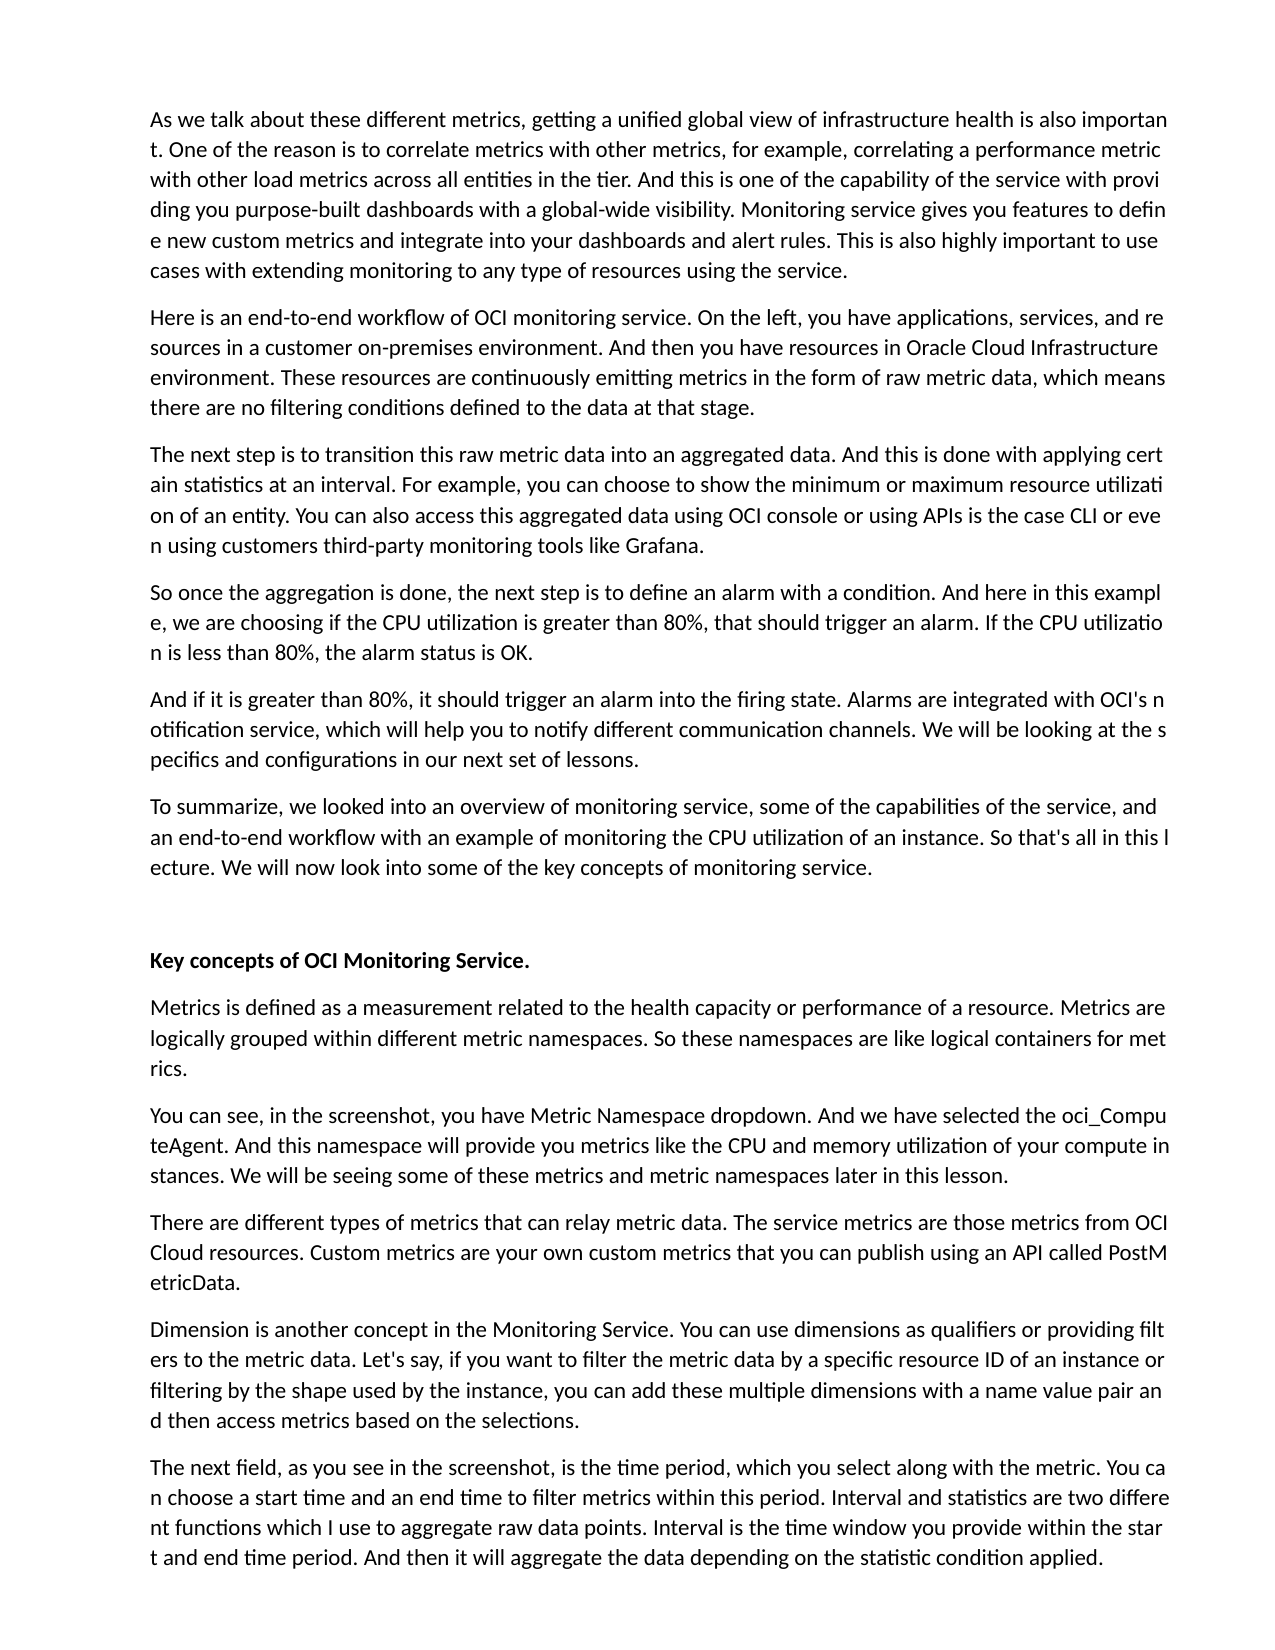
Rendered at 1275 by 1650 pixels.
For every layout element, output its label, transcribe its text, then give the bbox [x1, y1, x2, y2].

text Dimension is another concept in the Monitoring Service. You can use dimensions as qualifiers or providing filters to the metric data. Let's say, if you want to filter the metric data by a specific resource ID of an instance or filtering by the shape used by the instance, you can add these multiple dimensions with a name value pair and then access metrics based on the selections. [150, 1315, 1170, 1434]
text To summarize, we looked into an overview of monitoring service, some of the capabilities of the service, and an end-to-end workflow with an example of monitoring the CPU utilization of an instance. So that's all in this lecture. We will now look into some of the key concepts of monitoring service. [150, 792, 1170, 881]
text And if it is greater than 80%, it should trigger an alarm into the firing state. Alarms are integrated with OCI's notification service, which will help you to notify different communication channels. We will be looking at the specifics and configurations in our next set of lessons. [150, 685, 1170, 774]
text As we talk about these different metrics, getting a unified global view of infrastructure health is also important. One of the reason is to correlate metrics with other metrics, for example, correlating a performance metric with other load metrics across all entities in the tier. And this is one of the capability of the service with providing you purpose-built dashboards with a global-wide visibility. Monitoring service gives you features to define new custom metrics and integrate into your dashboards and alert rules. This is also highly important to use cases with extending monitoring to any type of resources using the service. [150, 105, 1170, 284]
text Metrics is defined as a measurement related to the health capacity or performance of a resource. Metrics are logically grouped within different metric namespaces. So these namespaces are like logical containers for metrics. [150, 993, 1170, 1082]
text The next field, as you see in the screenshot, is the time period, which you select along with the metric. You can choose a start time and an end time to filter metrics within this period. Interval and statistics are two different functions which I use to aggregate raw data points. Interval is the time window you provide within the start and end time period. And then it will aggregate the data depending on the statistic condition applied. [150, 1453, 1170, 1572]
text There are different types of metrics that can relay metric data. The service metrics are those metrics from OCI Cloud resources. Custom metrics are your own custom metrics that you can publish using an API called PostMetricData. [150, 1208, 1170, 1297]
text Key concepts of OCI Monitoring Service. [150, 947, 1170, 975]
text You can see, in the screenshot, you have Metric Namespace dropdown. And we have selected the oci_ComputeAgent. And this namespace will provide you metrics like the CPU and memory utilization of your compute instances. We will be seeing some of these metrics and metric namespaces later in this lesson. [150, 1101, 1170, 1189]
text Here is an end-to-end workflow of OCI monitoring service. On the left, you have applications, services, and resources in a customer on-premises environment. And then you have resources in Oracle Cloud Infrastructure environment. These resources are continuously emitting metrics in the form of raw metric data, which means there are no filtering conditions defined to the data at that stage. [150, 303, 1170, 422]
text So once the aggregation is done, the next step is to define an alarm with a condition. And here in this example, we are choosing if the CPU utilization is greater than 80%, that should trigger an alarm. If the CPU utilization is less than 80%, the alarm status is OK. [150, 578, 1170, 666]
text The next step is to transition this raw metric data into an aggregated data. And this is done with applying certain statistics at an interval. For example, you can choose to show the minimum or maximum resource utilization of an entity. You can also access this aggregated data using OCI console or using APIs is the case CLI or even using customers third-party monitoring tools like Grafana. [150, 440, 1170, 559]
